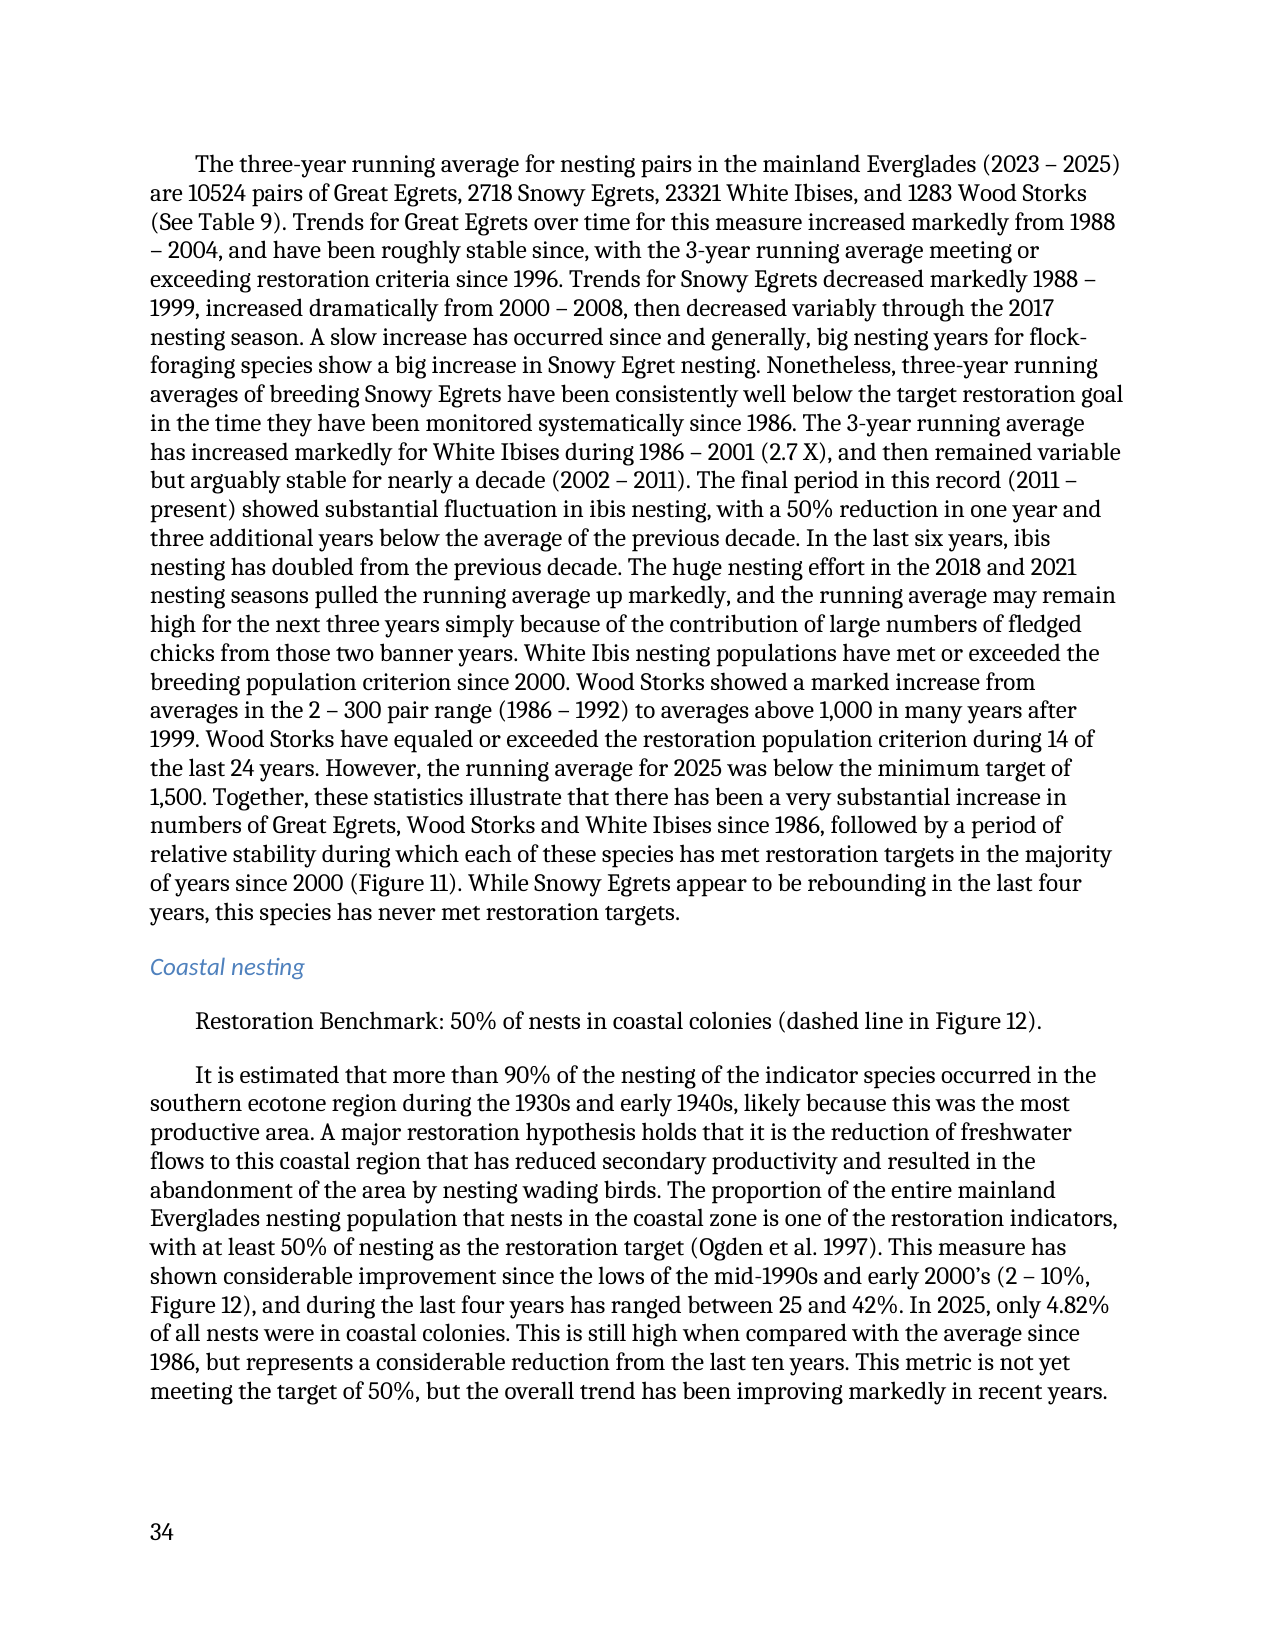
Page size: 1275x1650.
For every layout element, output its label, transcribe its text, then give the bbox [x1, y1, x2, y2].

text The three-year running average for nesting pairs in the mainland Everglades (2023 – 2025) are 10524 pairs of Great Egrets, 2718 Snowy Egrets, 23321 White Ibises, and 1283 Wood Storks (See Table 9). Trends for Great Egrets over time for this measure increased markedly from 1988 – 2004, and have been roughly stable since, with the 3-year running average meeting or exceeding restoration criteria since 1996. Trends for Snowy Egrets decreased markedly 1988 – 1999, increased dramatically from 2000 – 2008, then decreased variably through the 2017 nesting season. A slow increase has occurred since and generally, big nesting years for flock-foraging species show a big increase in Snowy Egret nesting. Nonetheless, three-year running averages of breeding Snowy Egrets have been consistently well below the target restoration goal in the time they have been monitored systematically since 1986. The 3-year running average has increased markedly for White Ibises during 1986 – 2001 (2.7 X), and then remained variable but arguably stable for nearly a decade (2002 – 2011). The final period in this record (2011 – present) showed substantial fluctuation in ibis nesting, with a 50% reduction in one year and three additional years below the average of the previous decade. In the last six years, ibis nesting has doubled from the previous decade. The huge nesting effort in the 2018 and 2021 nesting seasons pulled the running average up markedly, and the running average may remain high for the next three years simply because of the contribution of large numbers of fledged chicks from those two banner years. White Ibis nesting populations have met or exceeded the breeding population criterion since 2000. Wood Storks showed a marked increase from averages in the 2 – 300 pair range (1986 – 1992) to averages above 1,000 in many years after 1999. Wood Storks have equaled or exceeded the restoration population criterion during 14 of the last 24 years. However, the running average for 2025 was below the minimum target of 1,500. Together, these statistics illustrate that there has been a very substantial increase in numbers of Great Egrets, Wood Storks and White Ibises since 1986, followed by a period of relative stability during which each of these species has met restoration targets in the majority of years since 2000 (Figure 11). While Snowy Egrets appear to be rebounding in the last four years, this species has never met restoration targets. [150, 150, 1125, 926]
subtitle Coastal nesting [150, 951, 1125, 982]
text Restoration Benchmark: 50% of nests in coastal colonies (dashed line in Figure 12). [150, 1007, 1125, 1036]
text It is estimated that more than 90% of the nesting of the indicator species occurred in the southern ecotone region during the 1930s and early 1940s, likely because this was the most productive area. A major restoration hypothesis holds that it is the reduction of freshwater flows to this coastal region that has reduced secondary productivity and resulted in the abandonment of the area by nesting wading birds. The proportion of the entire mainland Everglades nesting population that nests in the coastal zone is one of the restoration indicators, with at least 50% of nesting as the restoration target (Ogden et al. 1997). This measure has shown considerable improvement since the lows of the mid-1990s and early 2000’s (2 – 10%, Figure 12), and during the last four years has ranged between 25 and 42%. In 2025, only 4.82% of all nests were in coastal colonies. This is still high when compared with the average since 1986, but represents a considerable reduction from the last ten years. This metric is not yet meeting the target of 50%, but the overall trend has been improving markedly in recent years. [150, 1061, 1125, 1406]
